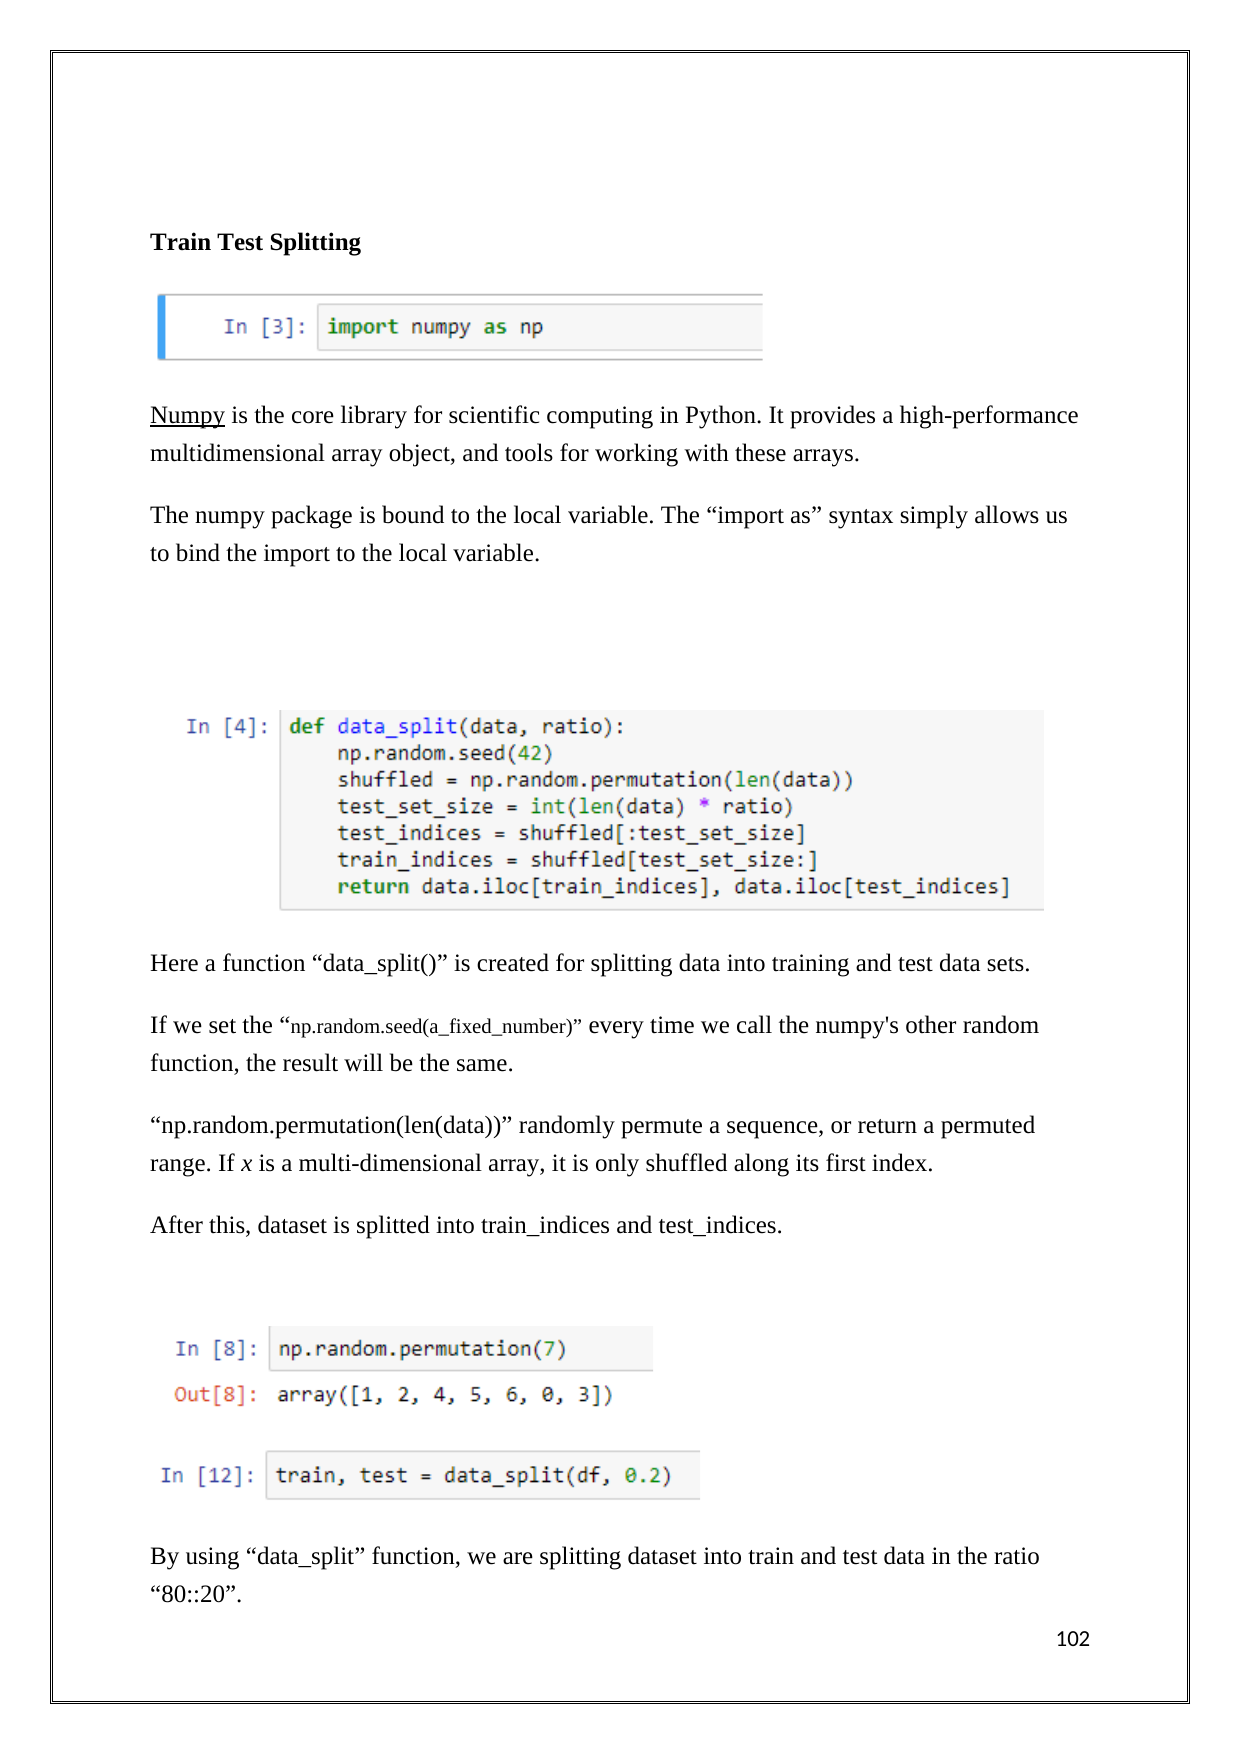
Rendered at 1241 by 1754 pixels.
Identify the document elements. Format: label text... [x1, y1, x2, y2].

text The numpy package is bound to the local variable. The “import as” syntax simply allows us to bind the import to the local variable. [150, 492, 1090, 567]
text “np.random.permutation(len(data))” randomly permute a sequence, or return a permuted range. If x is a multi-dimensional array, it is only shuffled along its first index. [150, 1101, 1090, 1176]
text After this, dataset is splitted into train_indices and test_indices. [150, 1201, 1090, 1239]
text By using “data_split” function, we are splitting dataset into train and test data in the ratio “80::20”. [150, 1533, 1090, 1608]
picture [150, 280, 763, 367]
picture [150, 1446, 700, 1508]
picture [150, 710, 1044, 914]
text Train Test Splitting [150, 218, 1090, 256]
text If we set the “np.random.seed(a_fixed_number)” every time we call the numpy's other random function, the result will be the same. [150, 1001, 1090, 1076]
text Here a function “data_split()” is created for splitting data into training and test data sets. [150, 939, 1090, 976]
picture [150, 1326, 654, 1422]
text Numpy is the core library for scientific computing in Python. It provides a high-performance multidimensional array object, and tools for working with these arrays. [150, 392, 1090, 467]
